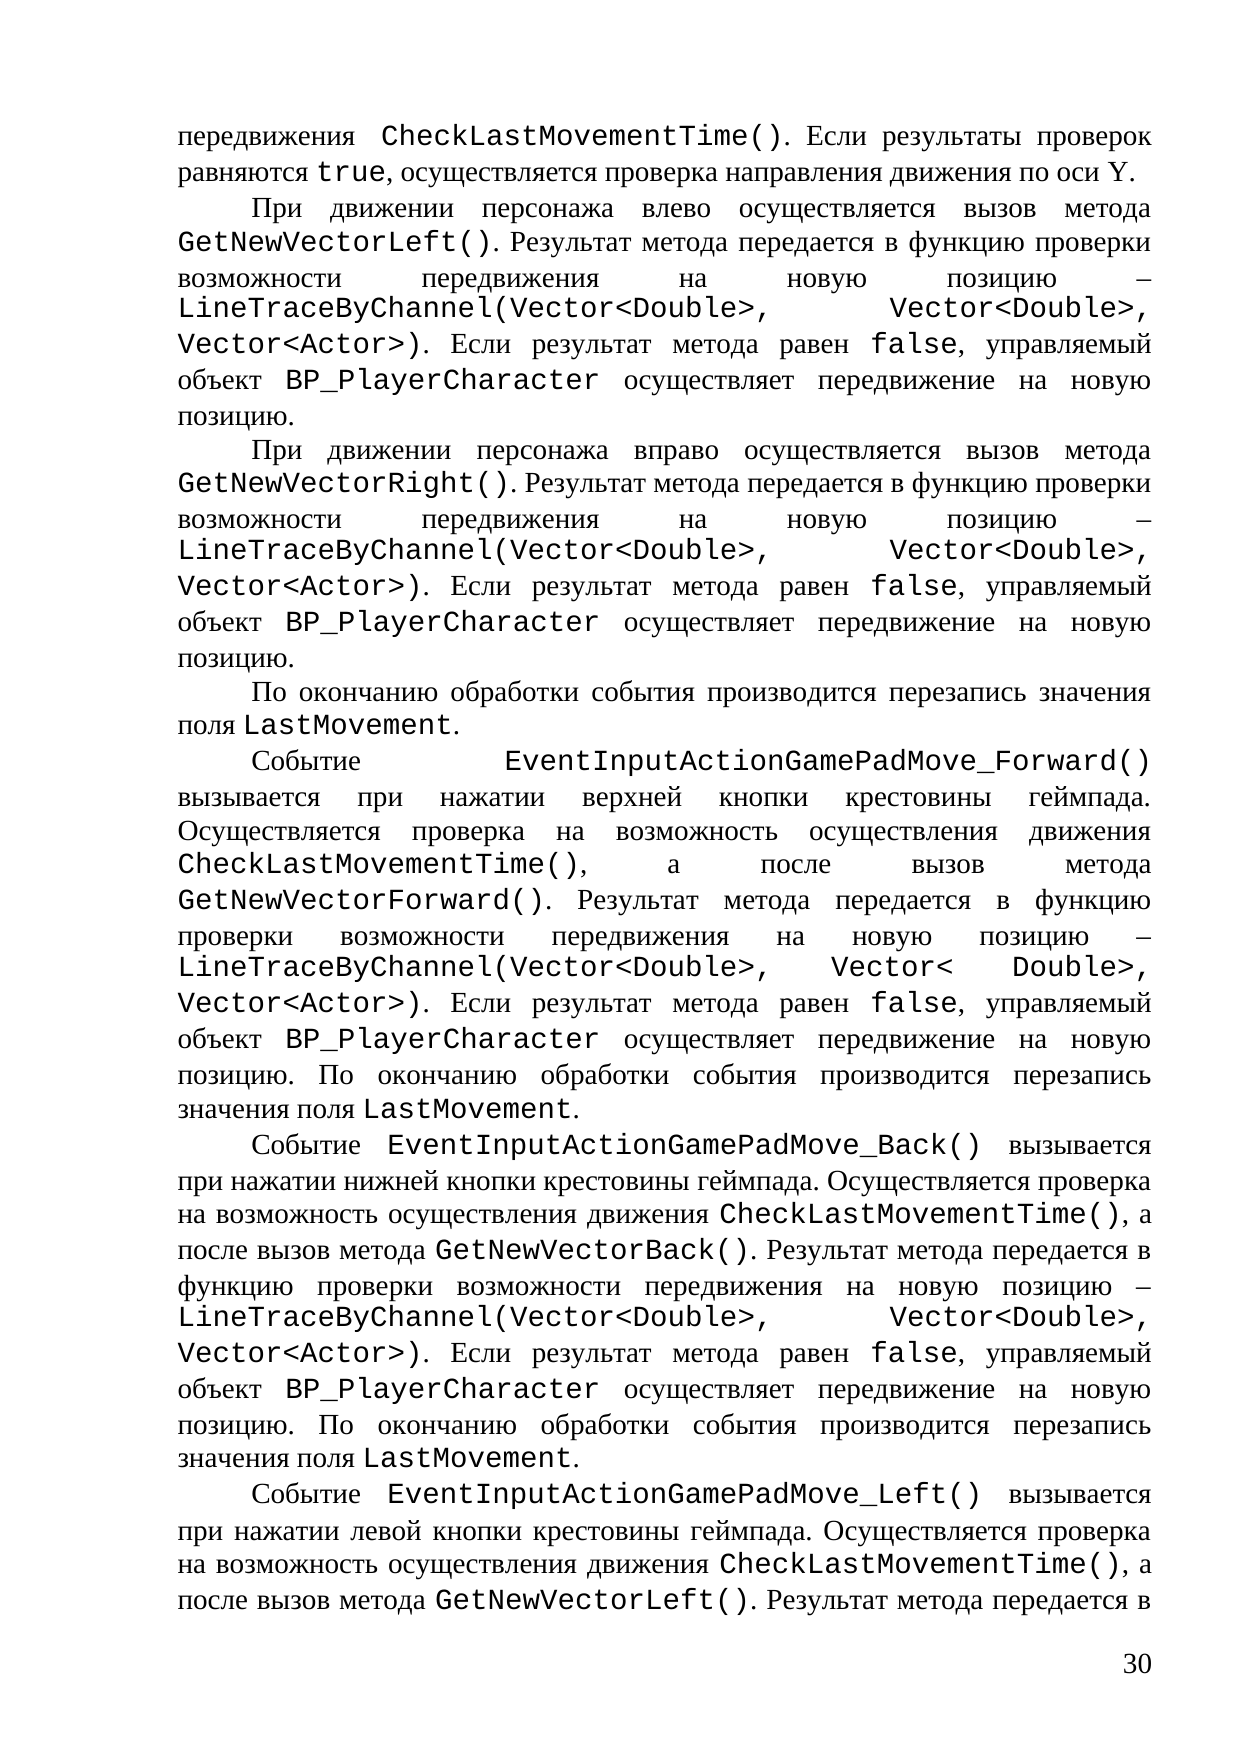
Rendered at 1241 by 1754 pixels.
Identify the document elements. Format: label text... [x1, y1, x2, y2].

text При движении персонажа вправо осуществляется вызов метода GetNewVectorRight(). Результат метода передается в функцию проверки возможности передвижения на новую позицию – LineTraceByChannel(Vector<Double>, Vector<Double>, Vector<Actor>). Если результат метода равен false, управляемый объект BP_PlayerCharacter осуществляет передвижение на новую позицию. [177, 432, 1152, 674]
text При движении персонажа влево осуществляется вызов метода GetNewVectorLeft(). Результат метода передается в функцию проверки возможности передвижения на новую позицию – LineTraceByChannel(Vector<Double>, Vector<Double>, Vector<Actor>). Если результат метода равен false, управляемый объект BP_PlayerCharacter осуществляет передвижение на новую позицию. [177, 190, 1152, 432]
text По окончанию обработки события производится перезапись значения поля LastMovement. [177, 674, 1152, 743]
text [177, 118, 1152, 190]
text Событие EventInputActionGamePadMove_Back() вызывается при нажатии нижней кнопки крестовины геймпада. Осуществляется проверка на возможность осуществления движения CheckLastMovementTime(), а после вызов метода GetNewVectorBack(). Результат метода передается в функцию проверки возможности передвижения на новую позицию – LineTraceByChannel(Vector<Double>, Vector<Double>, Vector<Actor>). Если результат метода равен false, управляемый объект BP_PlayerCharacter осуществляет передвижение на новую позицию. По окончанию обработки события производится перезапись значения поля LastMovement. [177, 1127, 1152, 1477]
text Событие EventInputActionGamePadMove_Forward() вызывается при нажатии верхней кнопки крестовины геймпада. Осуществляется проверка на возможность осуществления движения CheckLastMovementTime(), а после вызов метода GetNewVectorForward(). Результат метода передается в функцию проверки возможности передвижения на новую позицию – LineTraceByChannel(Vector<Double>, Vector< Double>, Vector<Actor>). Если результат метода равен false, управляемый объект BP_PlayerCharacter осуществляет передвижение на новую позицию. По окончанию обработки события производится перезапись значения поля LastMovement. [177, 743, 1152, 1127]
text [177, 1477, 1152, 1618]
